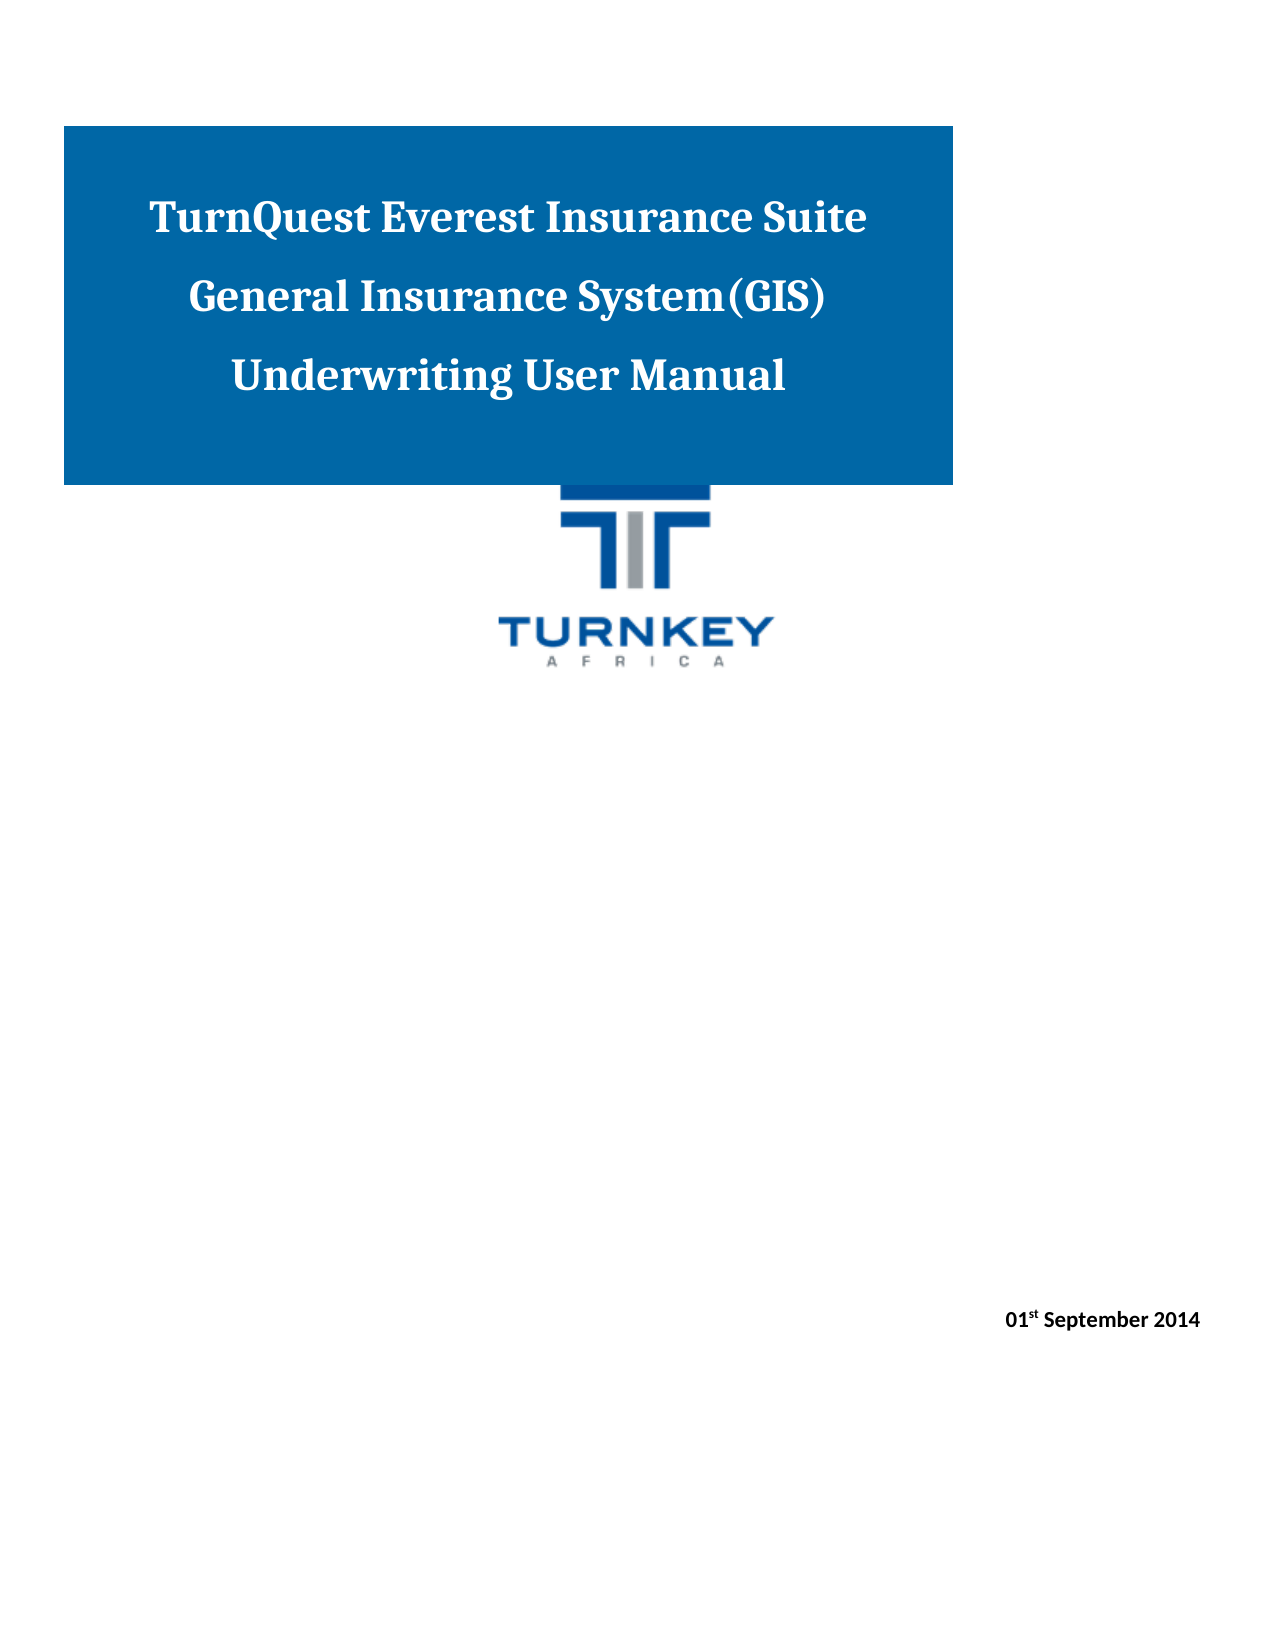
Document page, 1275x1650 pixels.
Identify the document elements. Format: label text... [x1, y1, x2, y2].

table_header TurnQuest Everest Insurance Suite General Insurance System(GIS) Underwriting User Manual [64, 126, 953, 485]
text 01st September 2014 [75, 1305, 1200, 1333]
picture [498, 485, 777, 669]
